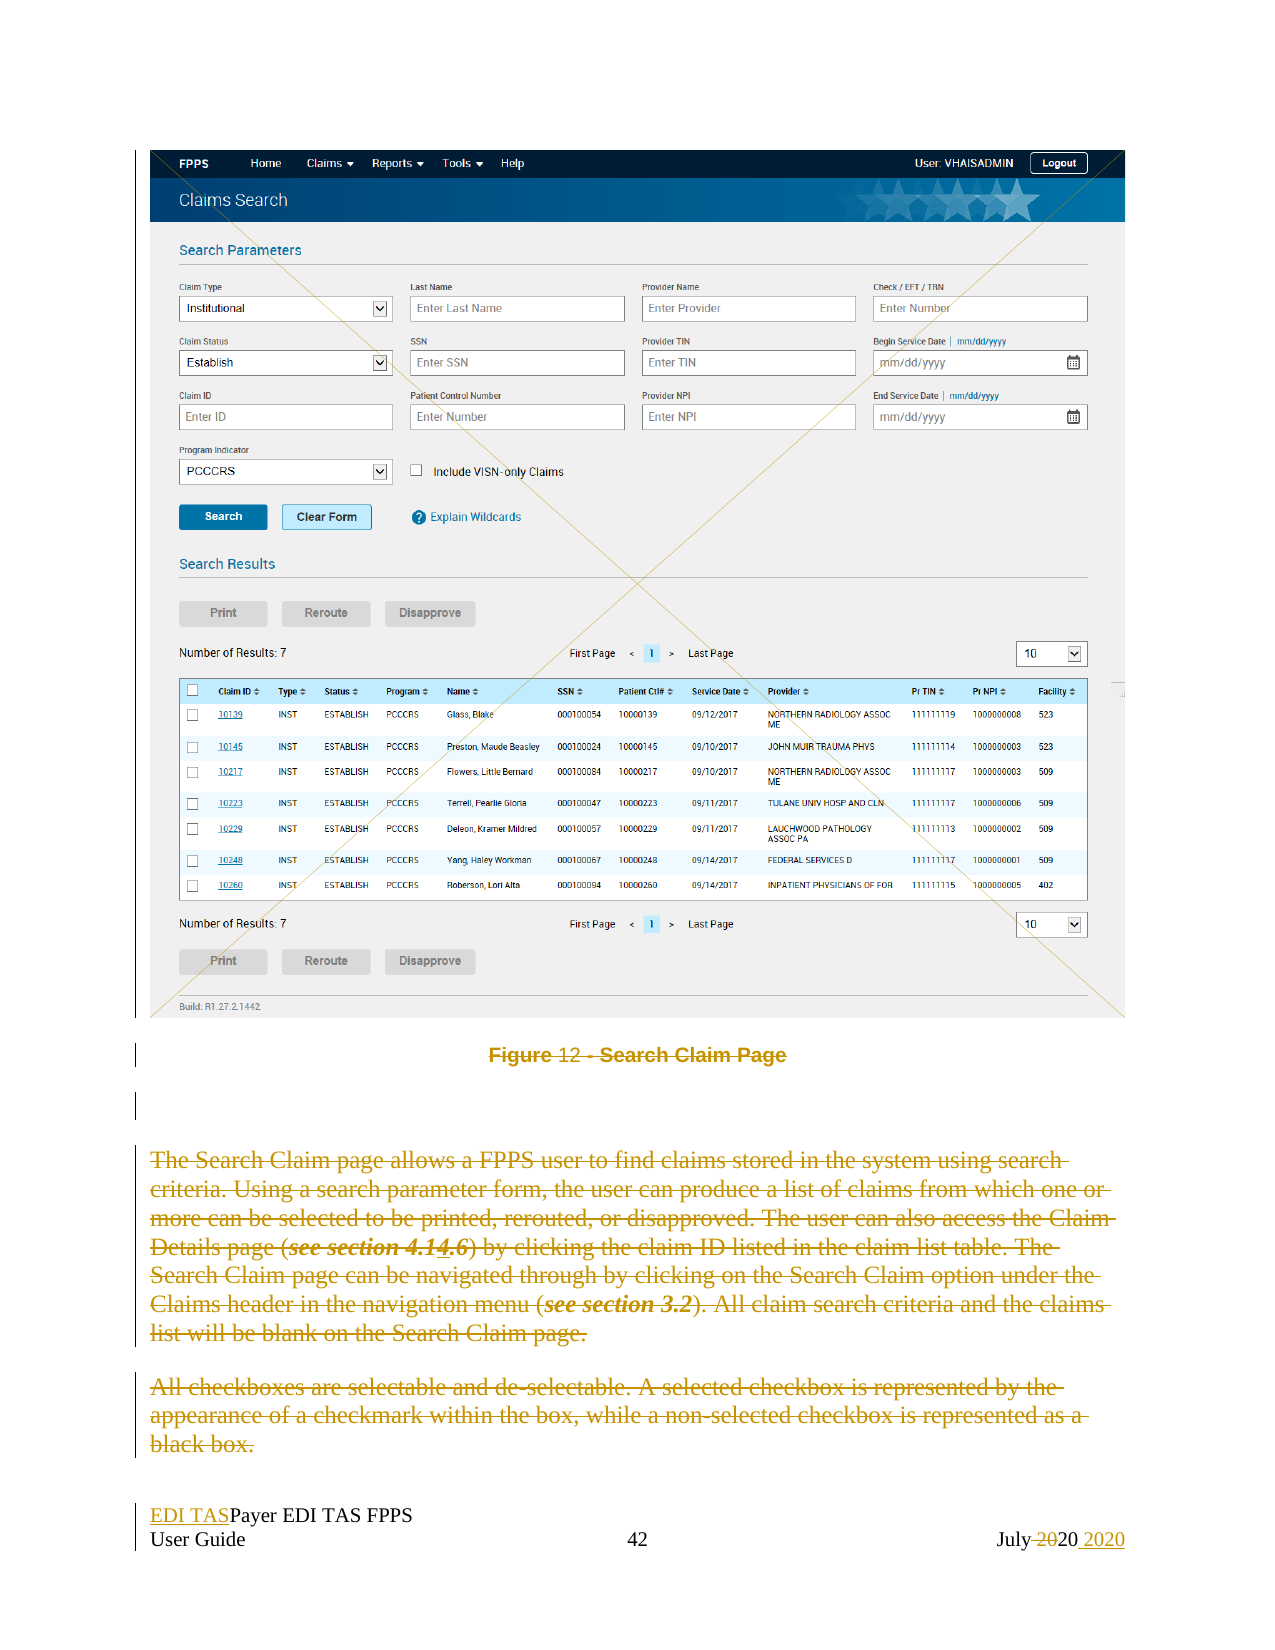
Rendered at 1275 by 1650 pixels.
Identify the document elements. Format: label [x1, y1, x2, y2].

picture [152, 150, 1123, 583]
picture [150, 152, 636, 1016]
picture [639, 223, 1125, 1016]
picture [860, 181, 1038, 219]
picture [1096, 151, 1125, 177]
picture [151, 585, 1124, 1018]
